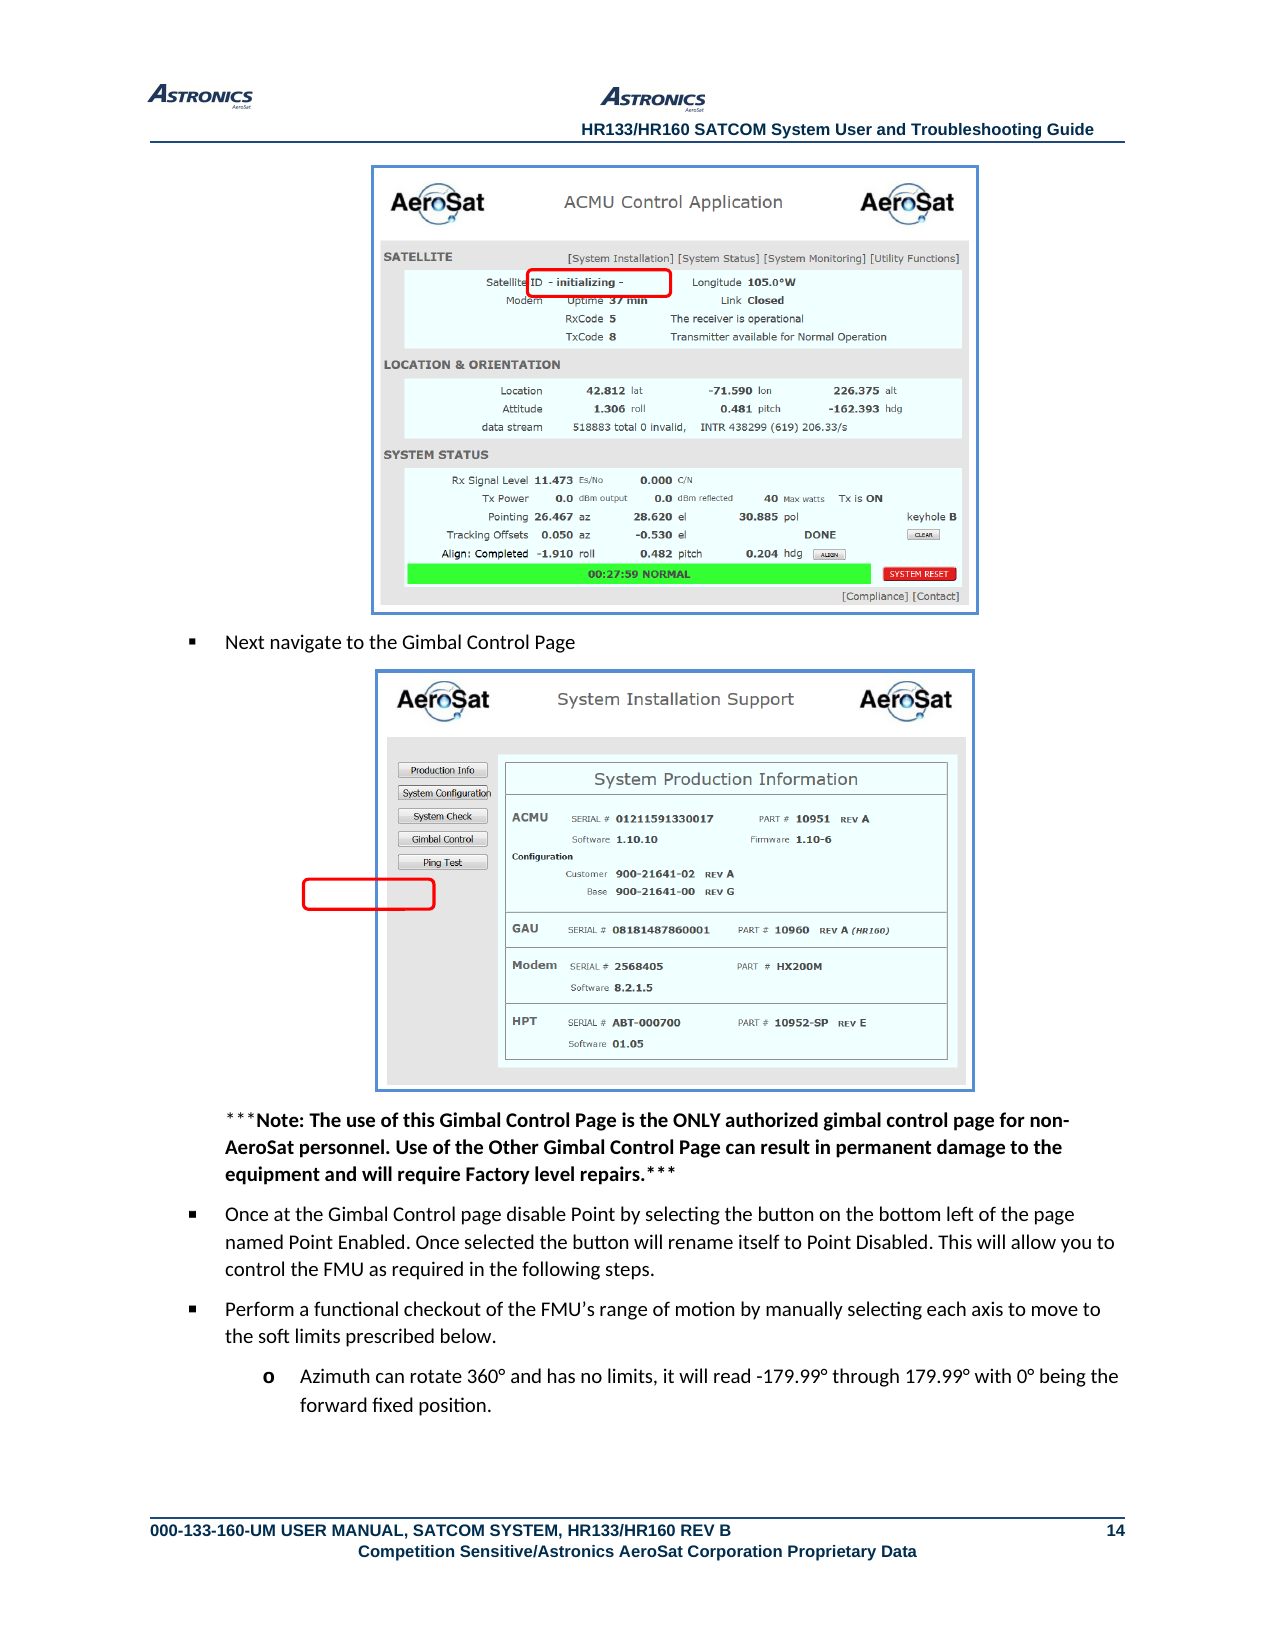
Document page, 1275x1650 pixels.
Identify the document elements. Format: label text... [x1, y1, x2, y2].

picture [374, 168, 976, 612]
picture [378, 881, 432, 907]
picture [378, 673, 972, 1089]
list Perform a functional checkout of the FMU’s range of motion by manually selecting each axis to move to the soft limits prescribed below. [187, 1296, 1125, 1349]
picture [147, 84, 253, 110]
picture [600, 87, 705, 113]
text ***Note: The use of this Gimbal Control Page is the ONLY authorized gimbal control page for non-AeroSat personnel. Use of the Other Gimbal Control Page can result in permanent damage to the equipment and will require Factory level repairs.*** [225, 1107, 1125, 1187]
list Next navigate to the Gimbal Control Page [187, 629, 1125, 655]
list Azimuth can rotate 360° and has no limits, it will read -179.99° through 179.99° with 0° being the forward fixed position. [262, 1363, 1125, 1417]
list Once at the Gimbal Control page disable Point by selecting the button on the bottom left of the page named Point Enabled. Once selected the button will rename itself to Point Disabled. This will allow you to control the FMU as required in the following steps. [187, 1202, 1125, 1282]
